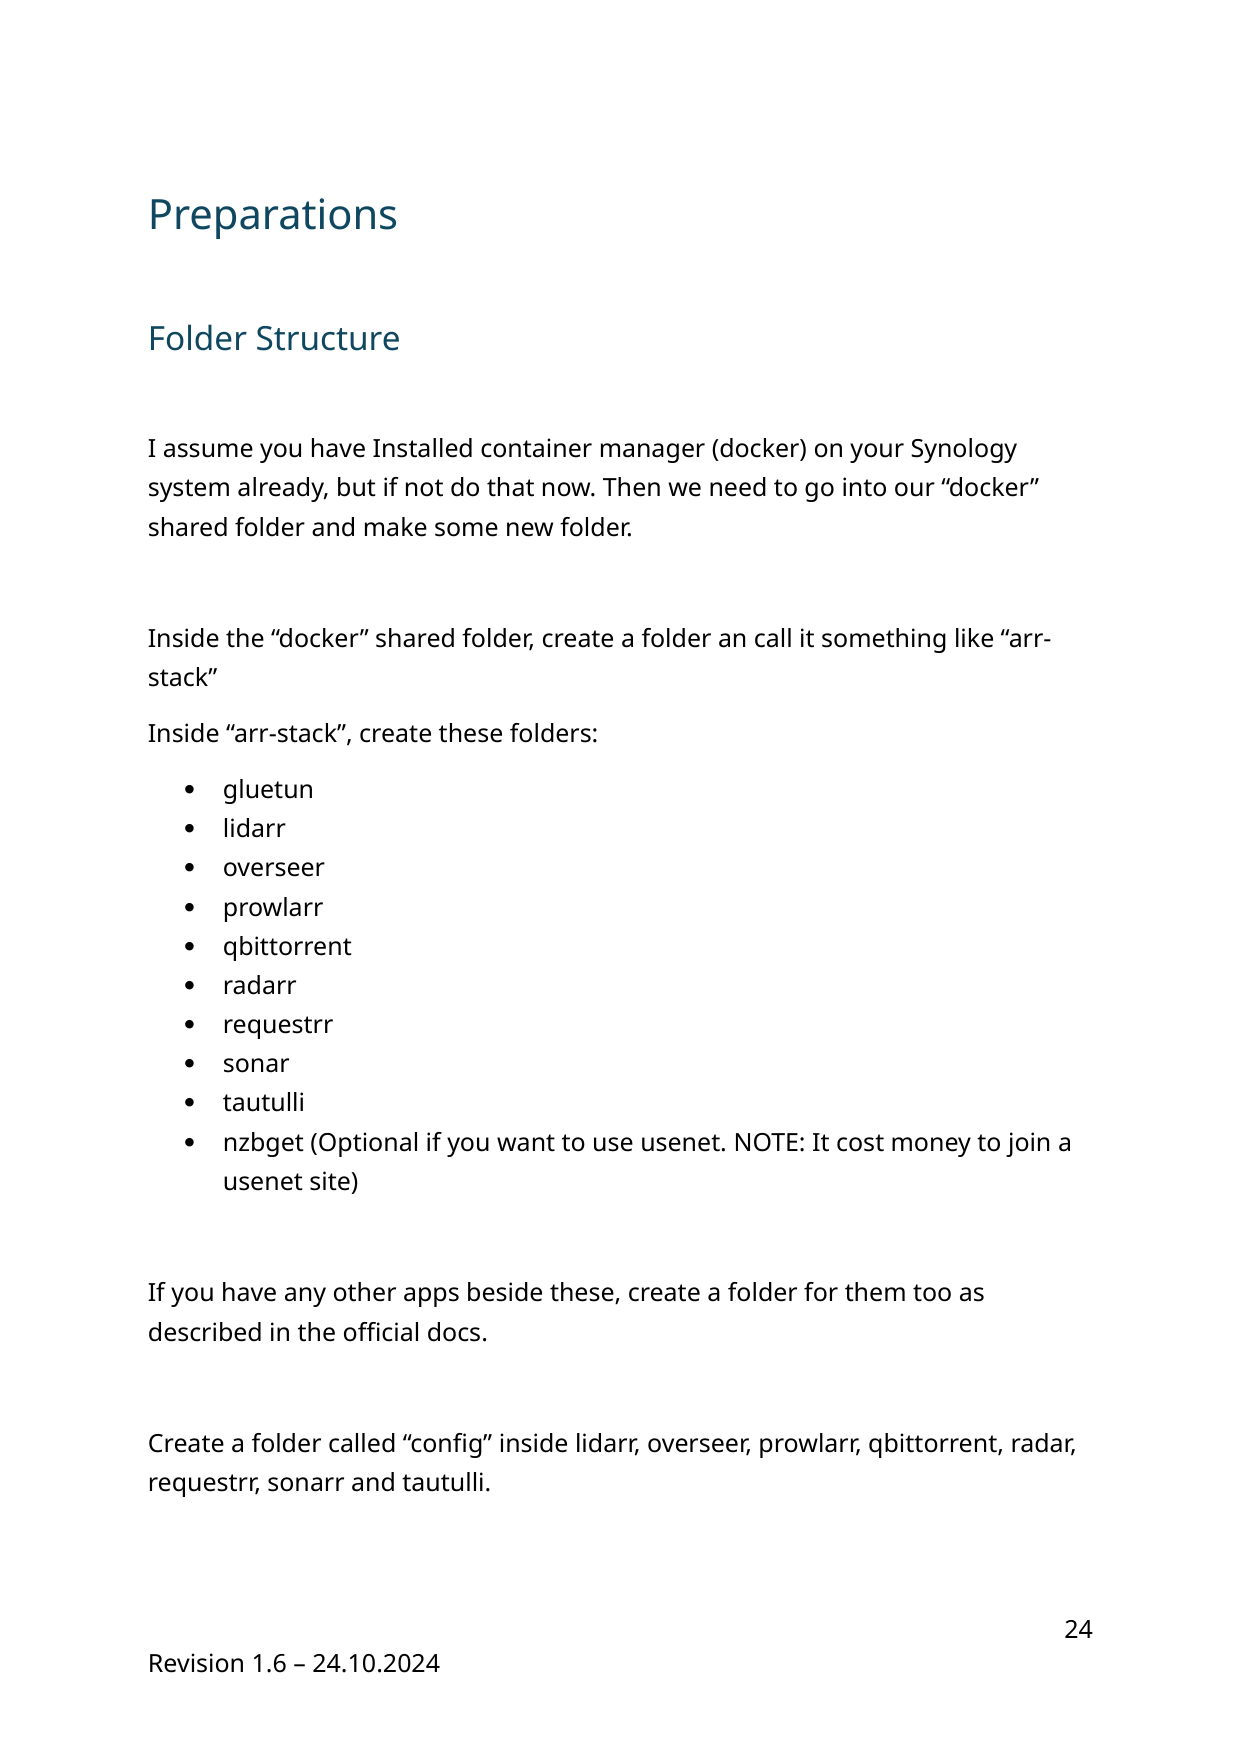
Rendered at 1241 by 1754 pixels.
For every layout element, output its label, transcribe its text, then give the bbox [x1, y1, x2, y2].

list qbittorrent [185, 928, 1093, 962]
list prowlarr [185, 889, 1093, 923]
list sonar [185, 1046, 1093, 1080]
text I assume you have Installed container manager (docker) on your Synology system already, but if not do that now. Then we need to go into our “docker” shared folder and make some new folder. [148, 431, 1093, 543]
list gluetun [185, 772, 1093, 806]
list nzbget (Optional if you want to use usenet. NOTE: It cost money to join a usenet site) [185, 1124, 1093, 1197]
text Inside “arr-stack”, create these folders: [148, 716, 1093, 750]
list radarr [185, 967, 1093, 1002]
subtitle Preparations [148, 185, 1093, 242]
subtitle Folder Structure [148, 314, 1093, 360]
text Create a folder called “config” inside lidarr, overseer, prowlarr, qbittorrent, radar, requestrr, sonarr and tautulli. [148, 1426, 1093, 1499]
list overseer [185, 850, 1093, 884]
list lidarr [185, 811, 1093, 845]
list requestrr [185, 1007, 1093, 1041]
text Inside the “docker” shared folder, create a folder an call it something like “arr-stack” [148, 621, 1093, 694]
text If you have any other apps beside these, create a folder for them too as described in the official docs. [148, 1275, 1093, 1348]
list tautulli [185, 1085, 1093, 1119]
